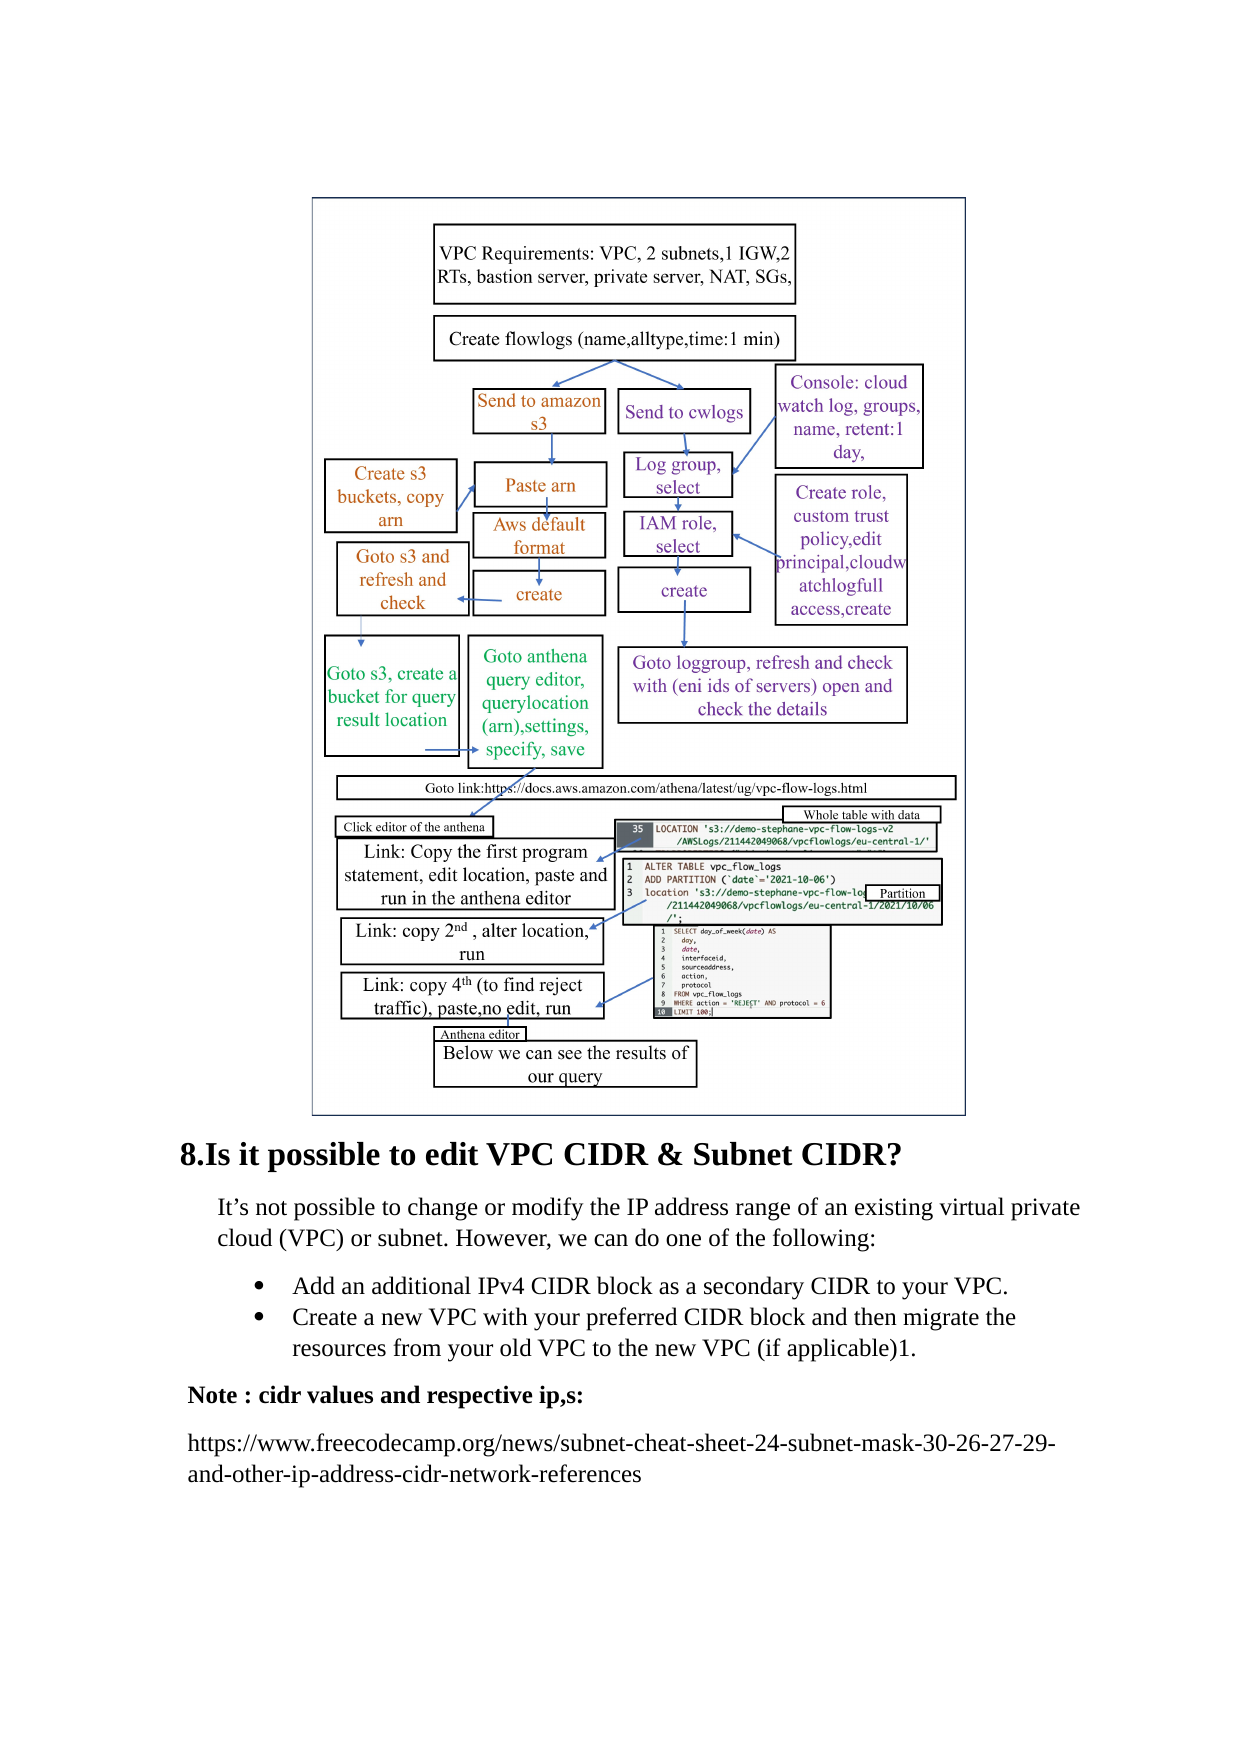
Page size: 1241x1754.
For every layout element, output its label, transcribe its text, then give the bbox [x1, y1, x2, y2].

text Note : cidr values and respective ip,s: [187, 1381, 1090, 1409]
text It’s not possible to change or modify the IP address range of an existing virtual private cloud (VPC) or subnet. However, we can do one of the following: [217, 1192, 1090, 1252]
list Create a new VPC with your preferred CIDR block and then migrate the resources from your old VPC to the new VPC (if applicable)1. [254, 1302, 1090, 1362]
text 8.Is it possible to edit VPC CIDR & Subnet CIDR? [179, 1134, 1090, 1172]
text https://www.freecodecamp.org/news/subnet-cheat-sheet-24-subnet-mask-30-26-27-29-and-other-ip-address-cidr-network-references [187, 1428, 1090, 1488]
list Add an additional IPv4 CIDR block as a secondary CIDR to your VPC. [254, 1271, 1090, 1299]
picture [311, 197, 966, 1116]
